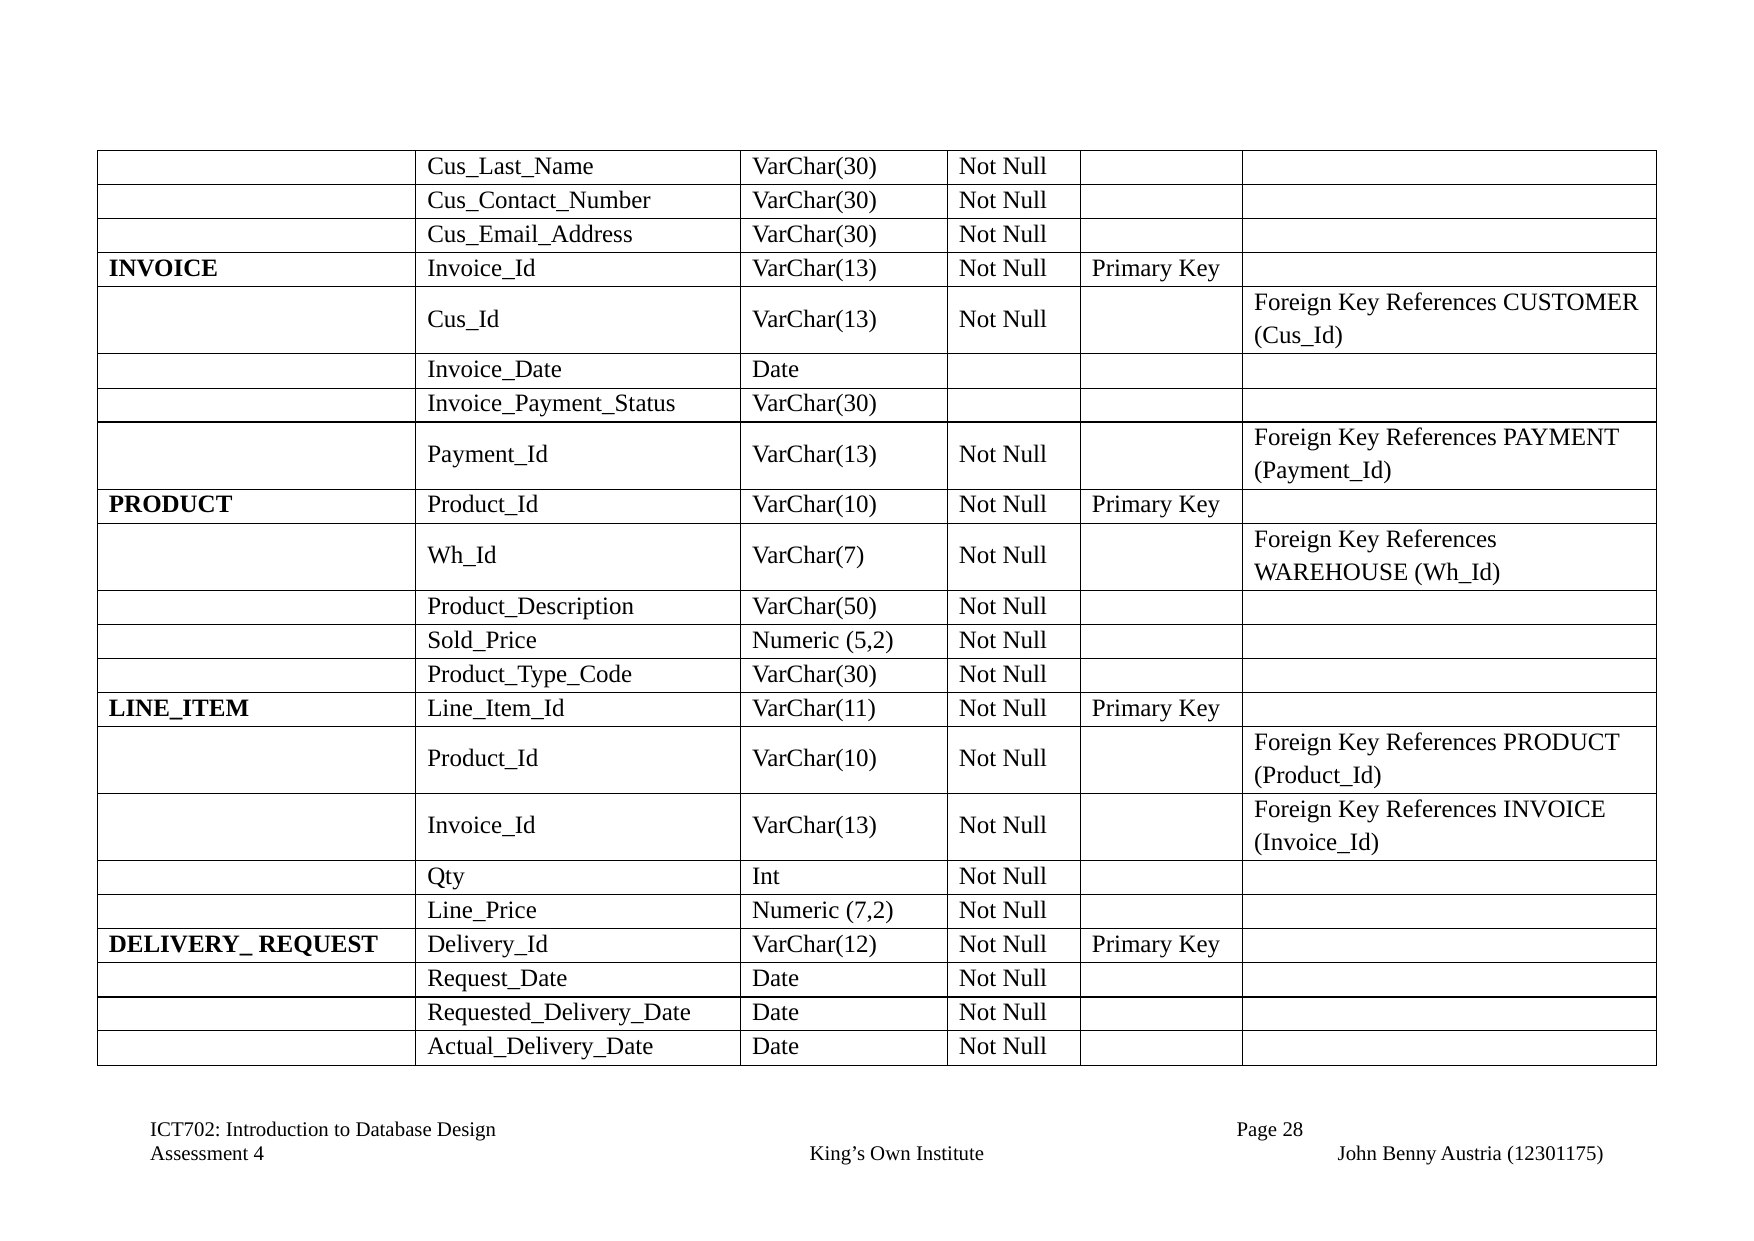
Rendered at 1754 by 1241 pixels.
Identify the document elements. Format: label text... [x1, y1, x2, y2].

table_cell [1081, 287, 1242, 353]
table_cell [1081, 625, 1242, 658]
table_cell Not Null [948, 625, 1080, 658]
table_cell [1081, 727, 1242, 793]
table_cell Date [741, 998, 947, 1030]
table_cell Invoice_Id [416, 794, 740, 860]
table_cell [1243, 591, 1656, 624]
table_cell Not Null [948, 423, 1080, 488]
table_cell Primary Key [1081, 929, 1242, 962]
table_cell [98, 1031, 415, 1064]
table_cell Not Null [948, 253, 1080, 286]
table_cell Qty [416, 861, 740, 894]
table_cell [98, 895, 415, 928]
table_cell [1243, 929, 1656, 962]
table_cell Not Null [948, 895, 1080, 928]
table_cell Wh_Id [416, 524, 740, 590]
table_cell [1243, 625, 1656, 658]
table_cell [1081, 963, 1242, 996]
table_cell [1081, 151, 1242, 184]
table_cell [1243, 963, 1656, 996]
table_cell [1081, 794, 1242, 860]
table_cell Cus_Last_Name [416, 151, 740, 184]
table_cell VarChar(13) [741, 794, 947, 860]
table_cell [1243, 490, 1656, 523]
table_cell [98, 861, 415, 894]
table_cell VarChar(10) [741, 727, 947, 793]
table_cell VarChar(13) [741, 287, 947, 353]
table_cell Numeric (7,2) [741, 895, 947, 928]
table_cell Foreign Key References CUSTOMER (Cus_Id) [1243, 287, 1656, 353]
table_cell [98, 354, 415, 387]
table_cell Not Null [948, 727, 1080, 793]
table_cell Not Null [948, 185, 1080, 218]
table_cell Date [741, 1031, 947, 1064]
table_cell [948, 354, 1080, 387]
table_cell [98, 625, 415, 658]
table_cell [98, 524, 415, 590]
table_cell Request_Date [416, 963, 740, 996]
table_cell Product_Id [416, 490, 740, 523]
table_cell [1243, 659, 1656, 692]
table_cell Not Null [948, 693, 1080, 726]
table_cell [98, 963, 415, 996]
table_cell VarChar(11) [741, 693, 947, 726]
table_cell Cus_Id [416, 287, 740, 353]
table_cell VarChar(50) [741, 591, 947, 624]
table_cell Product_Type_Code [416, 659, 740, 692]
table_cell Foreign Key References INVOICE (Invoice_Id) [1243, 794, 1656, 860]
table_cell Cus_Contact_Number [416, 185, 740, 218]
table_cell Actual_Delivery_Date [416, 1031, 740, 1064]
table_cell Date [741, 354, 947, 387]
table_cell [1081, 423, 1242, 488]
table_cell VarChar(13) [741, 253, 947, 286]
table_cell [1081, 895, 1242, 928]
table_cell [1081, 219, 1242, 252]
table_cell [98, 219, 415, 252]
table_cell [1081, 591, 1242, 624]
table_cell [1081, 659, 1242, 692]
table_cell [1081, 524, 1242, 590]
table_cell Not Null [948, 151, 1080, 184]
table_cell VarChar(30) [741, 389, 947, 421]
table_cell [1081, 389, 1242, 421]
table_cell [98, 151, 415, 184]
table_cell Primary Key [1081, 253, 1242, 286]
table_cell INVOICE [98, 253, 415, 286]
table_cell [98, 998, 415, 1030]
table_cell Product_Id [416, 727, 740, 793]
table_cell Requested_Delivery_Date [416, 998, 740, 1030]
table_cell Payment_Id [416, 423, 740, 488]
table_cell Not Null [948, 861, 1080, 894]
table_cell Delivery_Id [416, 929, 740, 962]
table_cell Line_Price [416, 895, 740, 928]
table_cell Not Null [948, 963, 1080, 996]
table_cell [98, 389, 415, 421]
table_cell Not Null [948, 524, 1080, 590]
table_cell Foreign Key References WAREHOUSE (Wh_Id) [1243, 524, 1656, 590]
table_cell Invoice_Payment_Status [416, 389, 740, 421]
table_cell Int [741, 861, 947, 894]
table_cell [98, 185, 415, 218]
table_cell [1243, 253, 1656, 286]
table_cell Date [741, 963, 947, 996]
table_cell [948, 389, 1080, 421]
table_cell [98, 287, 415, 353]
table_cell Cus_Email_Address [416, 219, 740, 252]
table_cell VarChar(30) [741, 219, 947, 252]
table_cell Invoice_Id [416, 253, 740, 286]
table_cell DELIVERY_ REQUEST [98, 929, 415, 962]
table_cell Primary Key [1081, 693, 1242, 726]
table_cell PRODUCT [98, 490, 415, 523]
table_cell Not Null [948, 490, 1080, 523]
table_cell Numeric (5,2) [741, 625, 947, 658]
table_cell VarChar(30) [741, 659, 947, 692]
table_cell [98, 794, 415, 860]
table_cell [98, 727, 415, 793]
table_cell [1081, 1031, 1242, 1064]
table_cell LINE_ITEM [98, 693, 415, 726]
table_cell [1081, 861, 1242, 894]
table_cell Not Null [948, 794, 1080, 860]
table_cell [1243, 1031, 1656, 1064]
table_cell Not Null [948, 1031, 1080, 1064]
table_cell Sold_Price [416, 625, 740, 658]
table_cell VarChar(10) [741, 490, 947, 523]
table_cell [1243, 693, 1656, 726]
table_cell [1081, 998, 1242, 1030]
table_cell Foreign Key References PAYMENT (Payment_Id) [1243, 423, 1656, 488]
table_cell VarChar(30) [741, 151, 947, 184]
table_cell [1081, 354, 1242, 387]
table_cell [1081, 185, 1242, 218]
table_cell [1243, 895, 1656, 928]
table_cell VarChar(30) [741, 185, 947, 218]
table_cell [1243, 389, 1656, 421]
table_cell Not Null [948, 287, 1080, 353]
table_cell VarChar(7) [741, 524, 947, 590]
table_cell [1243, 861, 1656, 894]
table_cell Line_Item_Id [416, 693, 740, 726]
table_cell Not Null [948, 591, 1080, 624]
table_cell Invoice_Date [416, 354, 740, 387]
table_cell Not Null [948, 219, 1080, 252]
table_cell [1243, 151, 1656, 184]
table_cell [1243, 185, 1656, 218]
table_cell Product_Description [416, 591, 740, 624]
table_cell [98, 591, 415, 624]
table_cell VarChar(13) [741, 423, 947, 488]
table_cell Primary Key [1081, 490, 1242, 523]
table_cell Not Null [948, 659, 1080, 692]
table_cell [1243, 354, 1656, 387]
table_cell [1243, 219, 1656, 252]
table_cell [98, 423, 415, 488]
table_cell [98, 659, 415, 692]
table_cell Foreign Key References PRODUCT (Product_Id) [1243, 727, 1656, 793]
table_cell VarChar(12) [741, 929, 947, 962]
table_cell Not Null [948, 998, 1080, 1030]
table_cell Not Null [948, 929, 1080, 962]
table_cell [1243, 998, 1656, 1030]
